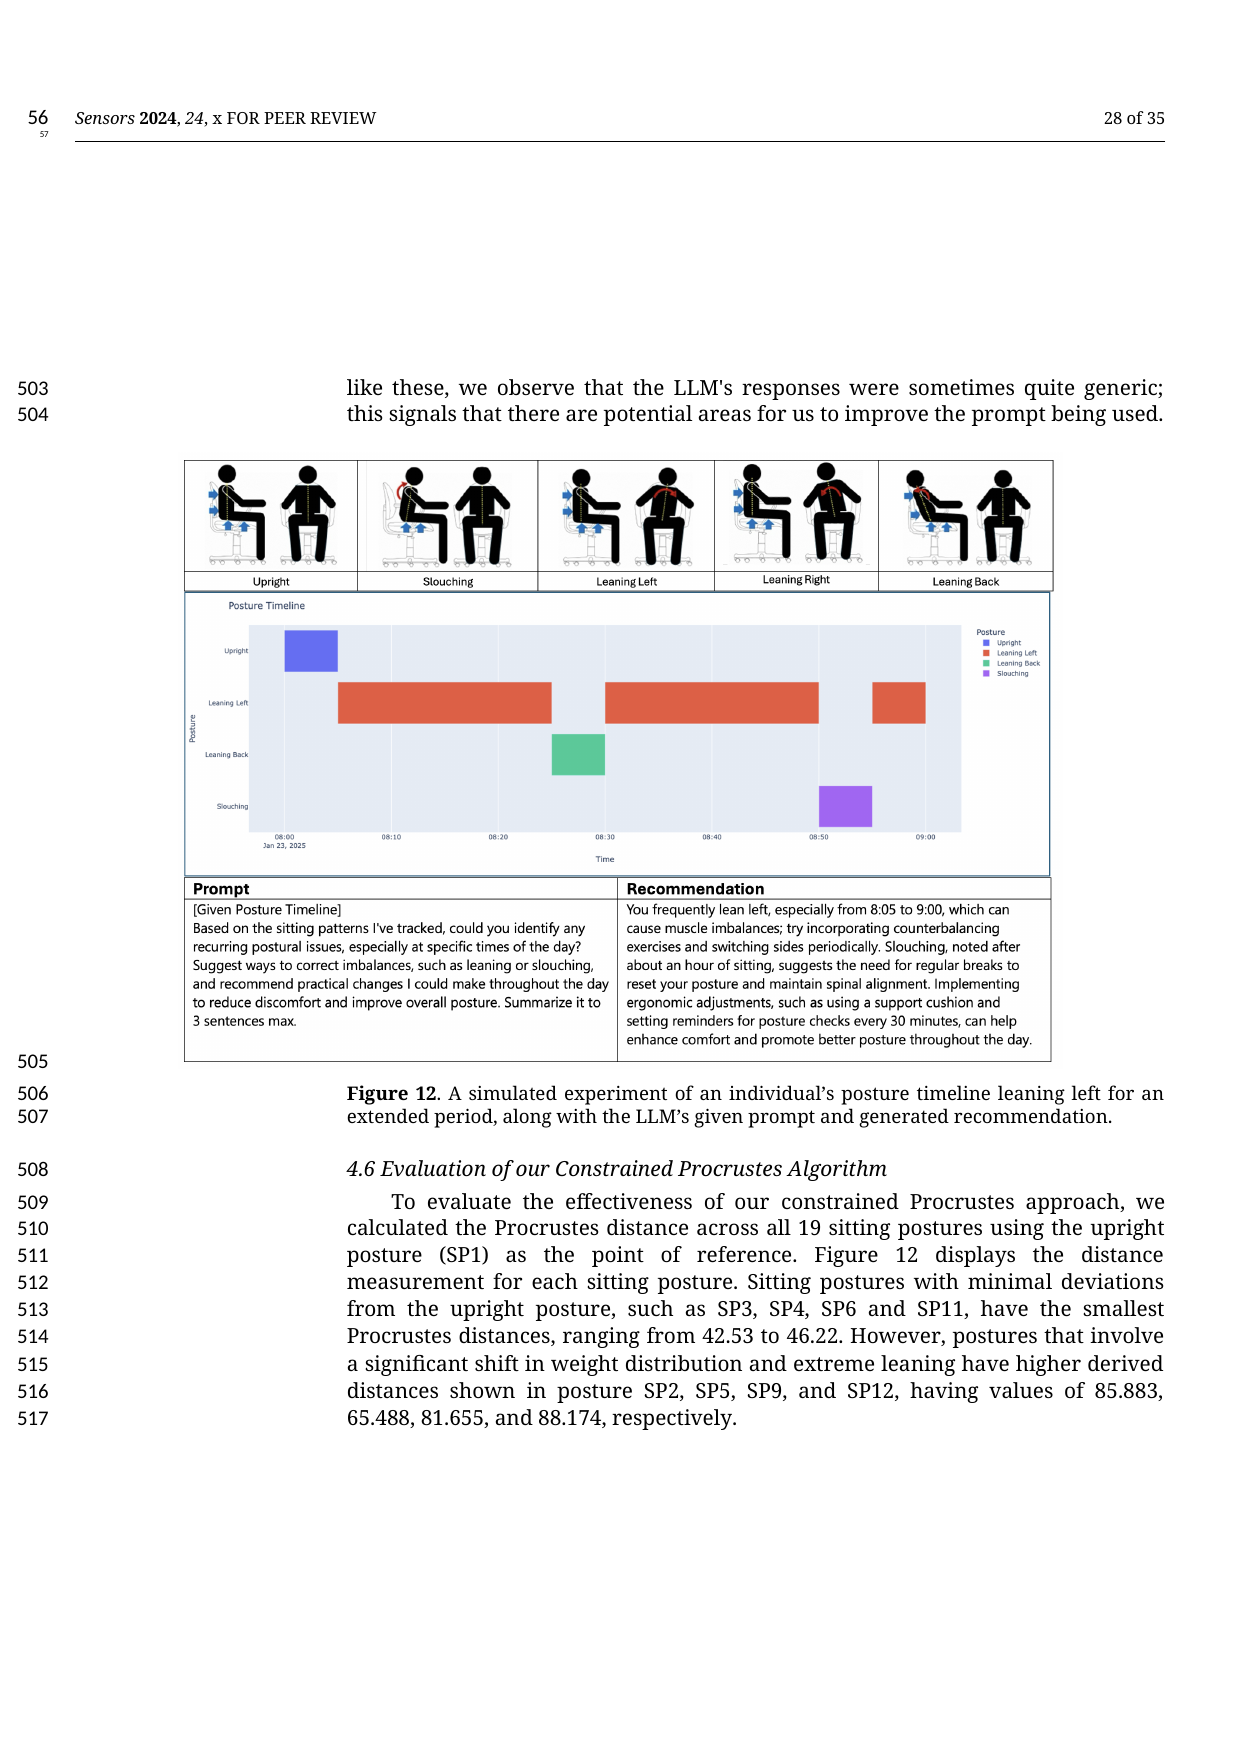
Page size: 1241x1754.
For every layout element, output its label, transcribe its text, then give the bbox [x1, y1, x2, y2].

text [347, 374, 1165, 428]
text Figure 12. A simulated experiment of an individual’s posture timeline leaning left for an extended period, along with the LLM’s given prompt and generated recommendation. [347, 1081, 1165, 1129]
subtitle 4.6 Evaluation of our Constrained Procrustes Algorithm [347, 1154, 1165, 1181]
picture [177, 452, 1063, 1069]
text To evaluate the effectiveness of our constrained Procrustes approach, we calculated the Procrustes distance across all 19 sitting postures using the upright posture (SP1) as the point of reference. Figure 12 displays the distance measurement for each sitting posture. Sitting postures with minimal deviations from the upright posture, such as SP3, SP4, SP6 and SP11, have the smallest Procrustes distances, ranging from 42.53 to 46.22. However, postures that involve a significant shift in weight distribution and extreme leaning have higher derived distances shown in posture SP2, SP5, SP9, and SP12, having values of 85.883, 65.488, 81.655, and 88.174, respectively. [347, 1188, 1165, 1431]
